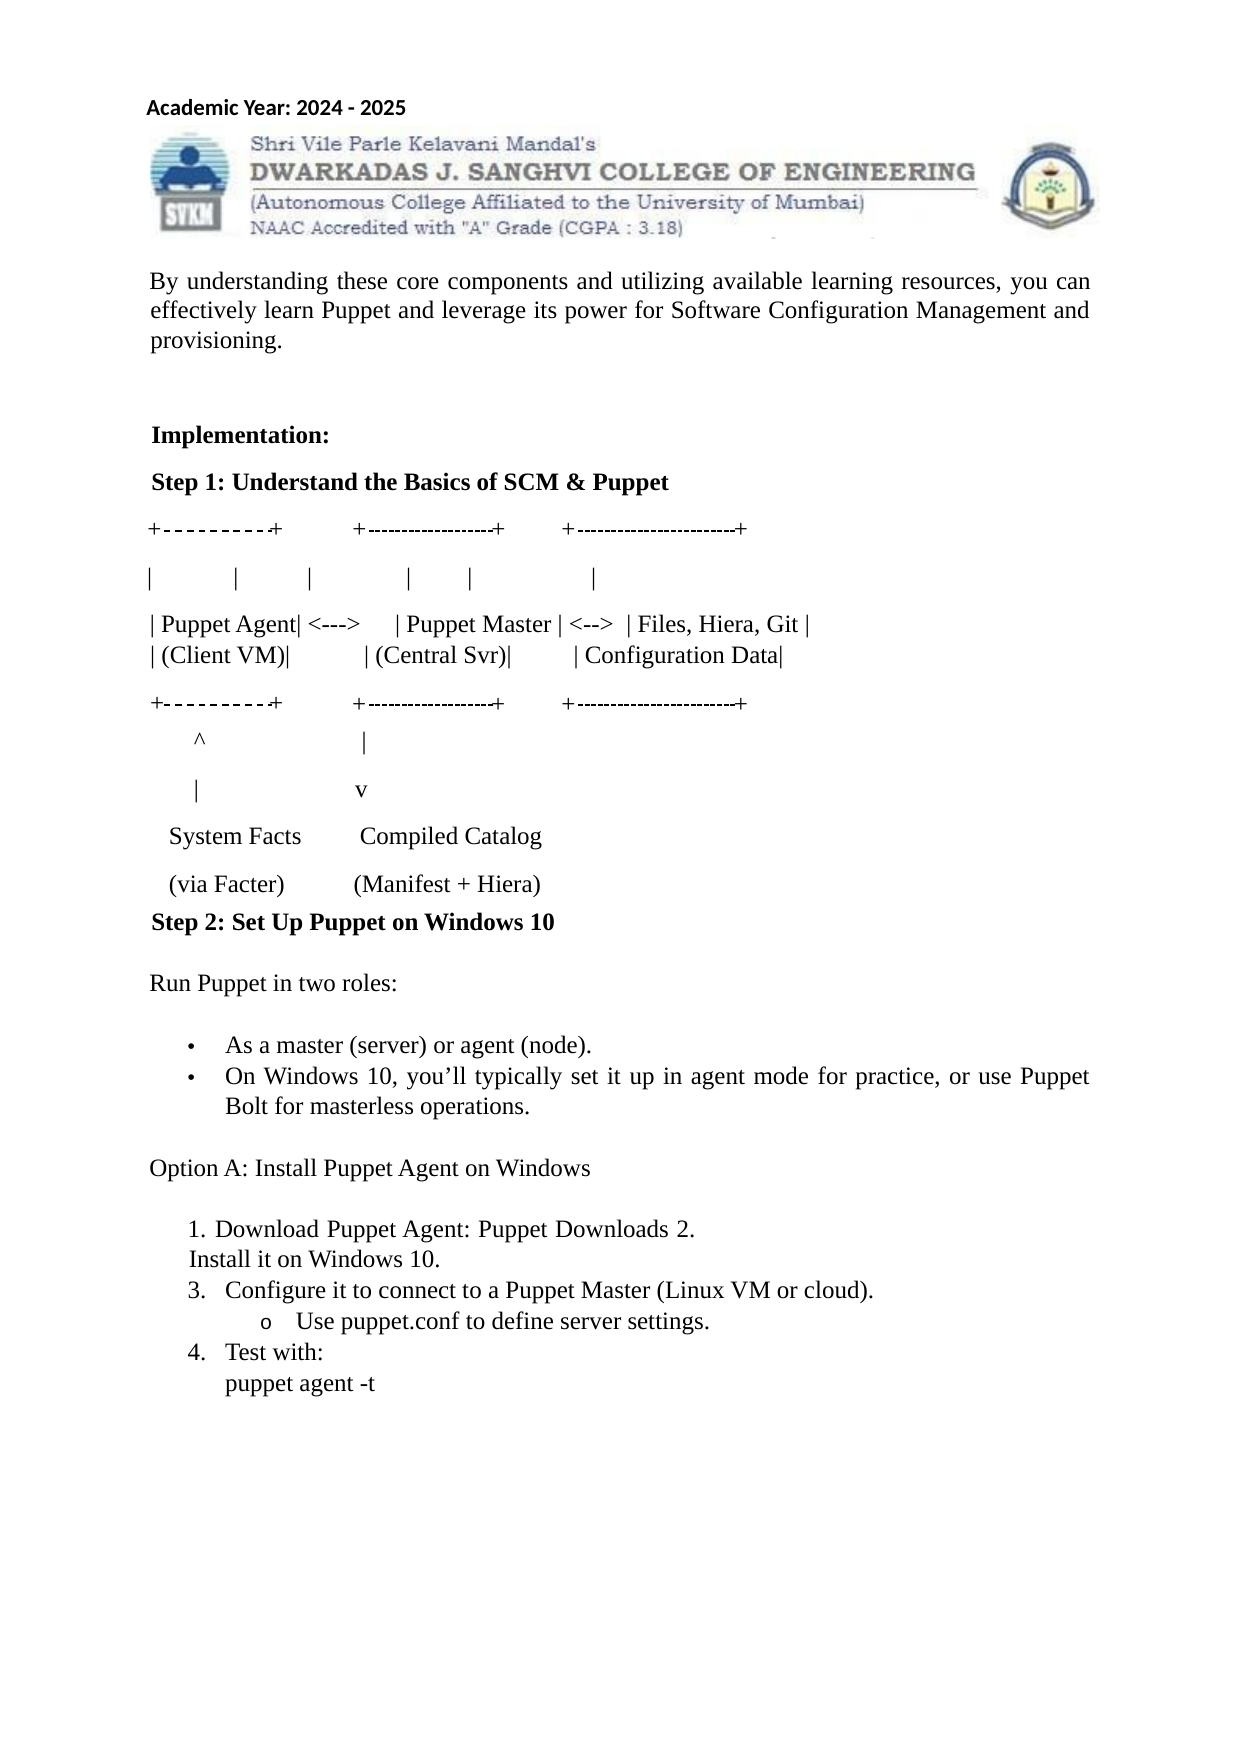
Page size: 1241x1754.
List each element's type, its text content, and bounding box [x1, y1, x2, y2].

text Run Puppet in two roles: [149, 968, 1091, 997]
table_cell | [150, 774, 327, 821]
text Step 1: Understand the Basics of SCM & Puppet [151, 467, 1092, 496]
text + + + + + + [103, 514, 1105, 543]
table_cell (Manifest + Hiera) [327, 869, 789, 907]
text By understanding these core components and utilizing available learning resources, you can effectively learn Puppet and leverage its power for Software Configuration Management and provisioning. [149, 266, 1091, 354]
list Configure it to connect to a Puppet Master (Linux VM or cloud). [187, 1275, 1091, 1304]
table_cell (via Facter) [150, 869, 327, 907]
text Implementation: [151, 420, 1092, 449]
table_cell v [327, 774, 789, 821]
list On Windows 10, you’ll typically set it up in agent mode for practice, or use Puppet Bolt for masterless operations. [187, 1061, 1091, 1119]
table_header | (Client VM)| + + [150, 640, 327, 726]
list As a master (server) or agent (node). [187, 1030, 1091, 1059]
table_cell ^ [150, 726, 327, 774]
table_cell System Facts [150, 821, 327, 869]
text 1. Download Puppet Agent: Puppet Downloads 2. Install it on Windows 10. [187, 1214, 695, 1273]
text | | | | | | [103, 562, 1105, 590]
table_cell Compiled Catalog [327, 821, 789, 869]
text puppet agent -t [225, 1368, 1091, 1397]
text Option A: Install Puppet Agent on Windows [149, 1153, 1091, 1181]
text Step 2: Set Up Puppet on Windows 10 [151, 907, 1092, 935]
text o Use puppet.conf to define server settings. [103, 1306, 1105, 1335]
list Test with: [187, 1337, 1091, 1366]
table_cell | [327, 726, 789, 774]
text | Puppet Agent| <---> | Puppet Master | <--> | Files, Hiera, Git | [103, 609, 1105, 638]
picture [150, 125, 1100, 239]
table_header | (Central Svr)| | Configuration Data| + + + + [327, 640, 789, 726]
